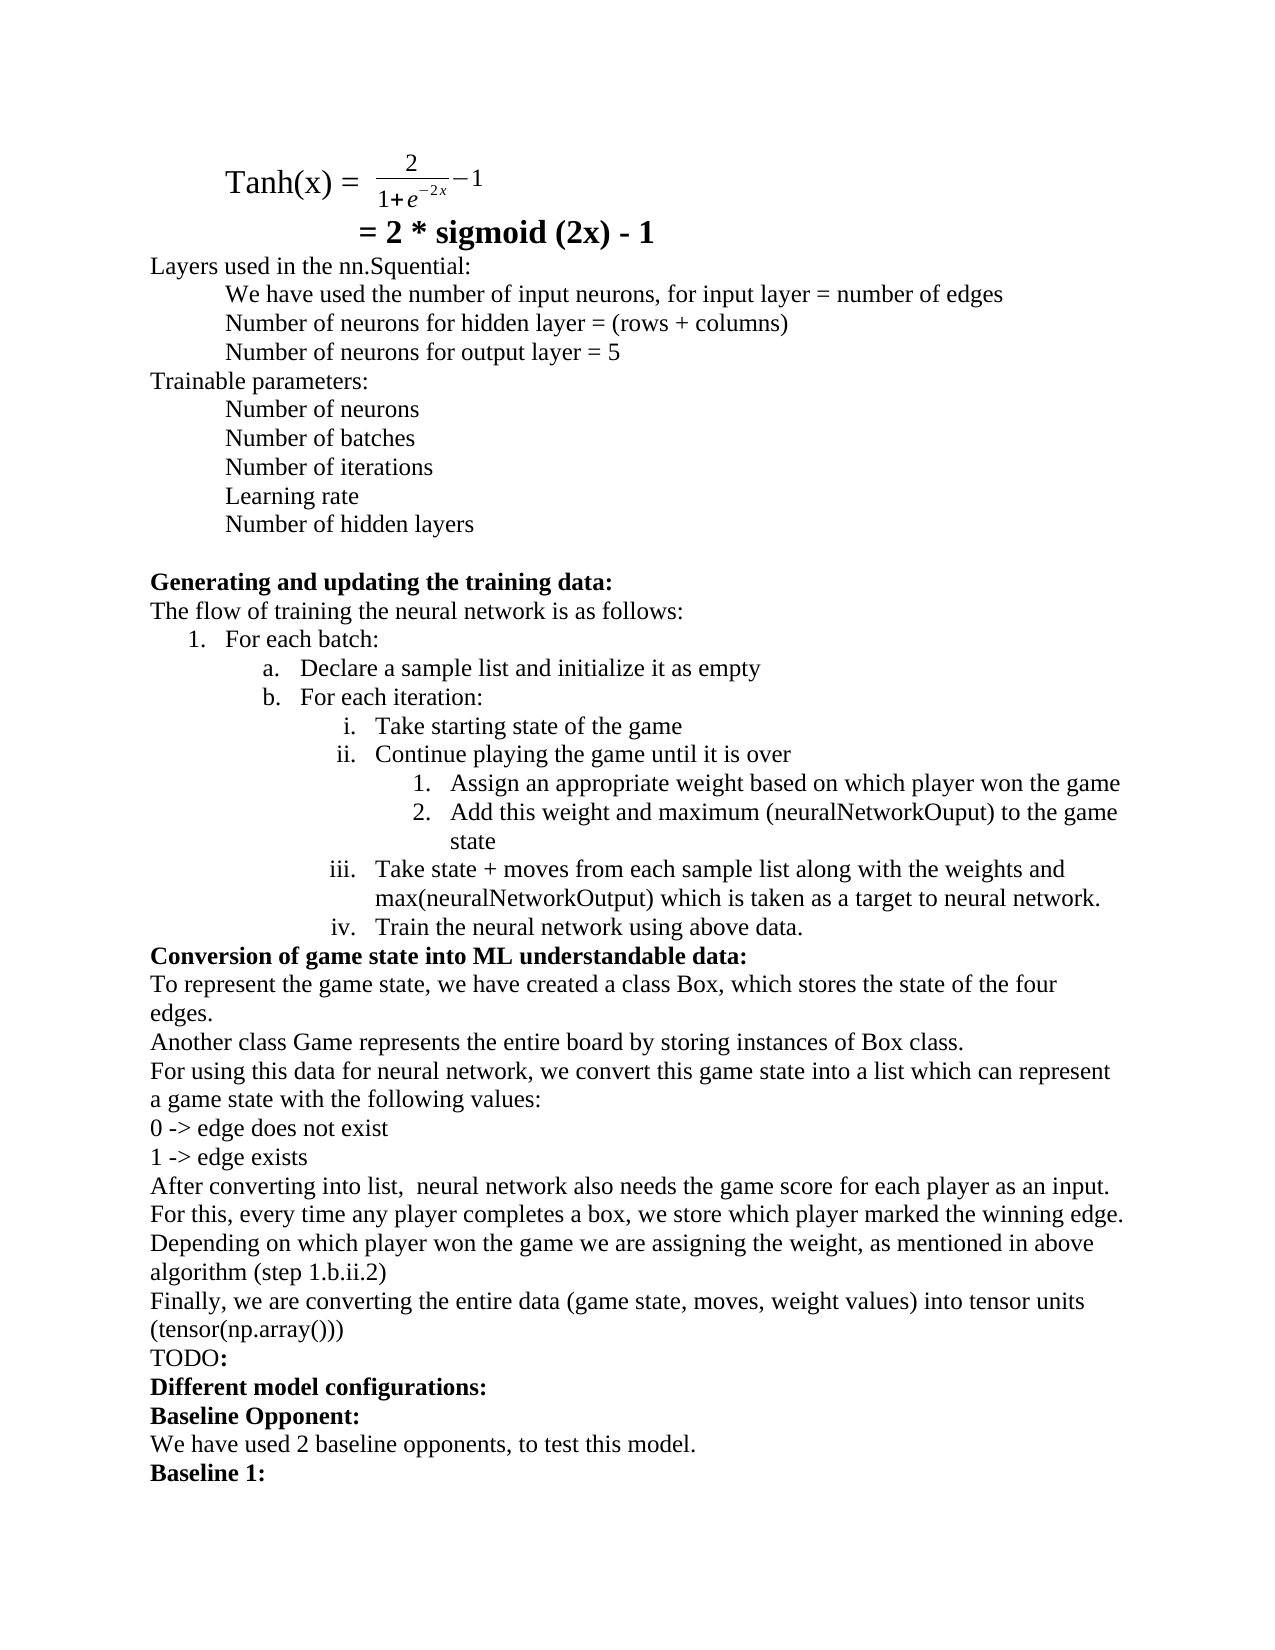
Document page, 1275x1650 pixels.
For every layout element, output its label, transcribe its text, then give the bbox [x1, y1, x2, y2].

text Depending on which player won the game we are assigning the weight, as mentioned in above algorithm (step 1.b.ii.2) [150, 1228, 1125, 1286]
text For using this data for neural network, we convert this game state into a list which can represent a game state with the following values: [150, 1056, 1125, 1113]
text Layers used in the nn.Squential: [150, 251, 1125, 279]
text Number of iterations [150, 452, 1125, 481]
list Train the neural network using above data. [356, 912, 1125, 941]
text Number of hidden layers [150, 509, 1125, 538]
text Learning rate [150, 481, 1125, 509]
list Assign an appropriate weight based on which player won the game [412, 768, 1125, 797]
text We have used 2 baseline opponents, to test this model. [150, 1429, 1125, 1458]
text Different model configurations: [150, 1372, 1125, 1401]
list Add this weight and maximum (neuralNetworkOuput) to the game state [412, 797, 1125, 854]
text We have used the number of input neurons, for input layer = number of edges [150, 279, 1125, 308]
text Conversion of game state into ML understandable data: [150, 941, 1125, 969]
text Another class Game represents the entire board by storing instances of Box class. [150, 1027, 1125, 1056]
list For each batch: [187, 624, 1125, 653]
list For each iteration: [262, 682, 1125, 711]
text Number of neurons for hidden layer = (rows + columns) [150, 308, 1125, 337]
text To represent the game state, we have created a class Box, which stores the state of the four edges. [150, 969, 1125, 1027]
text The flow of training the neural network is as follows: [150, 596, 1125, 624]
text Generating and updating the training data: [150, 567, 1125, 596]
text After converting into list, neural network also needs the game score for each player as an input. For this, every time any player completes a box, we store which player marked the winning edge. [150, 1171, 1125, 1228]
text 0 -> edge does not exist [150, 1113, 1125, 1142]
text Baseline 1: [150, 1458, 1125, 1487]
text Number of neurons for output layer = 5 [150, 337, 1125, 366]
text = 2 * sigmoid (2x) - 1 [225, 212, 1125, 251]
list Continue playing the game until it is over [356, 739, 1125, 768]
list Take state + moves from each sample list along with the weights and max(neuralNetworkOutput) which is taken as a target to neural network. [356, 854, 1125, 912]
text Trainable parameters: [150, 366, 1125, 394]
text Number of neurons [150, 394, 1125, 423]
text TODO: [150, 1343, 1125, 1372]
text Number of batches [150, 423, 1125, 452]
text Finally, we are converting the entire data (game state, moves, weight values) into tensor units (tensor(np.array())) [150, 1286, 1125, 1343]
list Declare a sample list and initialize it as empty [262, 653, 1125, 682]
list Take starting state of the game [356, 711, 1125, 739]
text Tanh(x) = [225, 150, 1125, 212]
text 1 -> edge exists [150, 1142, 1125, 1171]
text Baseline Opponent: [150, 1401, 1125, 1429]
